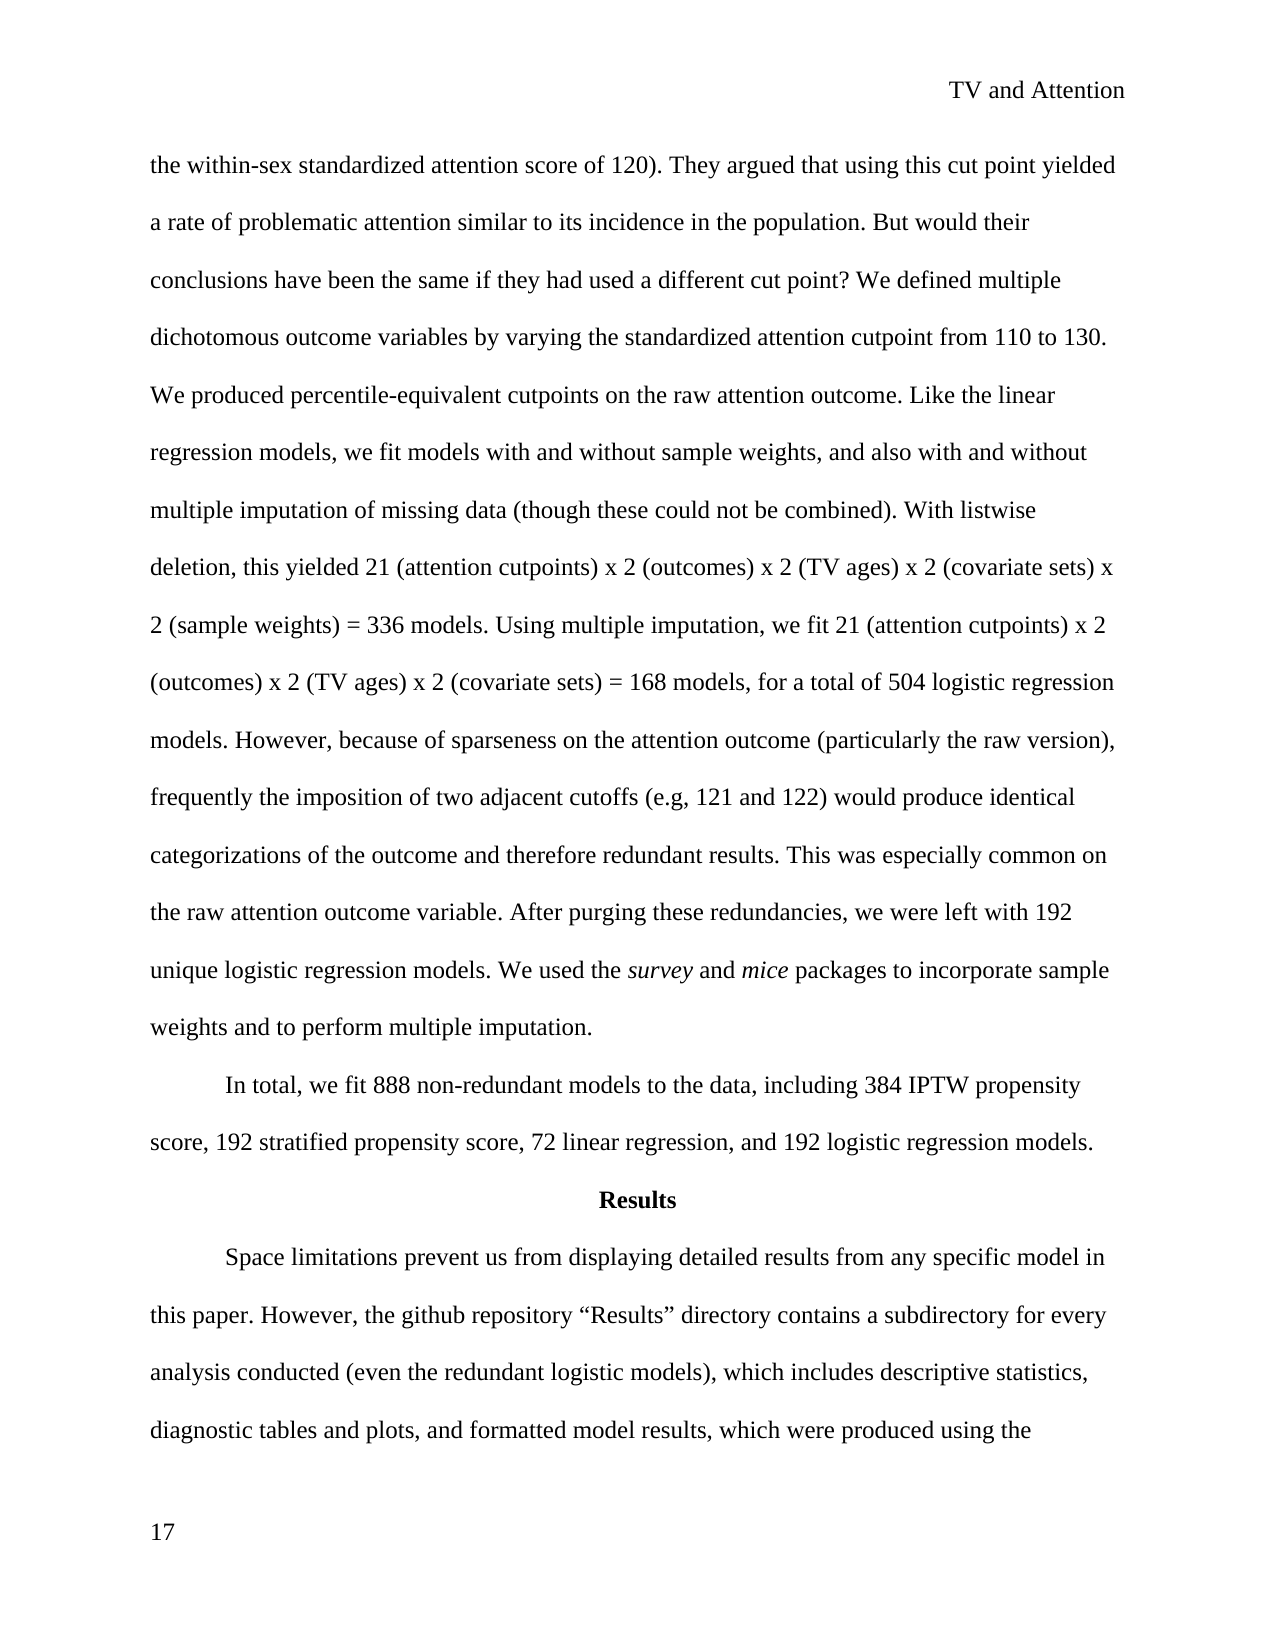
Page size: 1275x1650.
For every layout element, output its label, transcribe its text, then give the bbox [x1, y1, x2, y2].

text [150, 150, 1125, 1041]
text Results [150, 1185, 1125, 1214]
